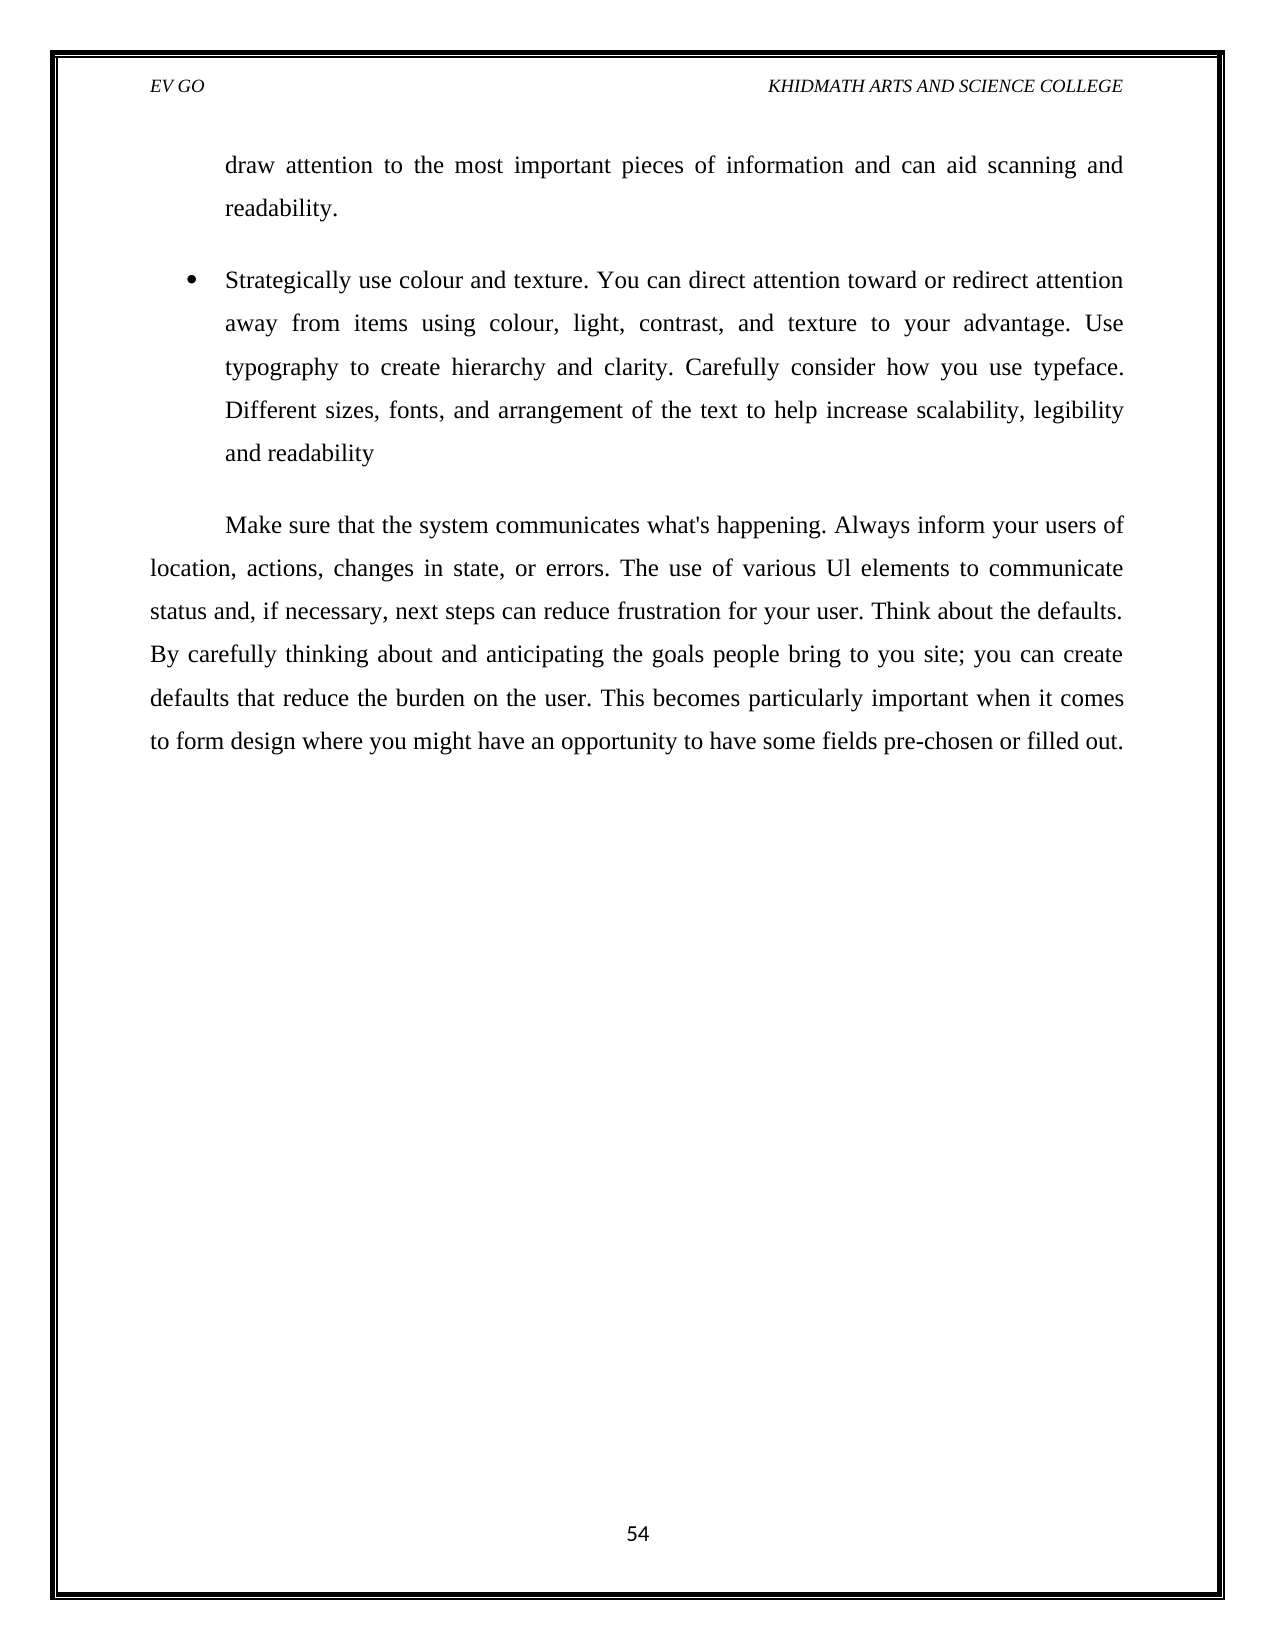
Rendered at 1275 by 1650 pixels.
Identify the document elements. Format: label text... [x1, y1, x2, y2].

list Strategically use colour and texture. You can direct attention toward or redirect attention away from items using colour, light, contrast, and texture to your advantage. Use typography to create hierarchy and clarity. Carefully consider how you use typeface. Different sizes, fonts, and arrangement of the text to help increase scalability, legibility and readability [187, 265, 1125, 467]
text Make sure that the system communicates what's happening. Always inform your users of location, actions, changes in state, or errors. The use of various Ul elements to communicate status and, if necessary, next steps can reduce frustration for your user. Think about the defaults. By carefully thinking about and anticipating the goals people bring to you site; you can create defaults that reduce the burden on the user. This becomes particularly important when it comes to form design where you might have an opportunity to have some fields pre-chosen or filled out. [150, 510, 1125, 754]
